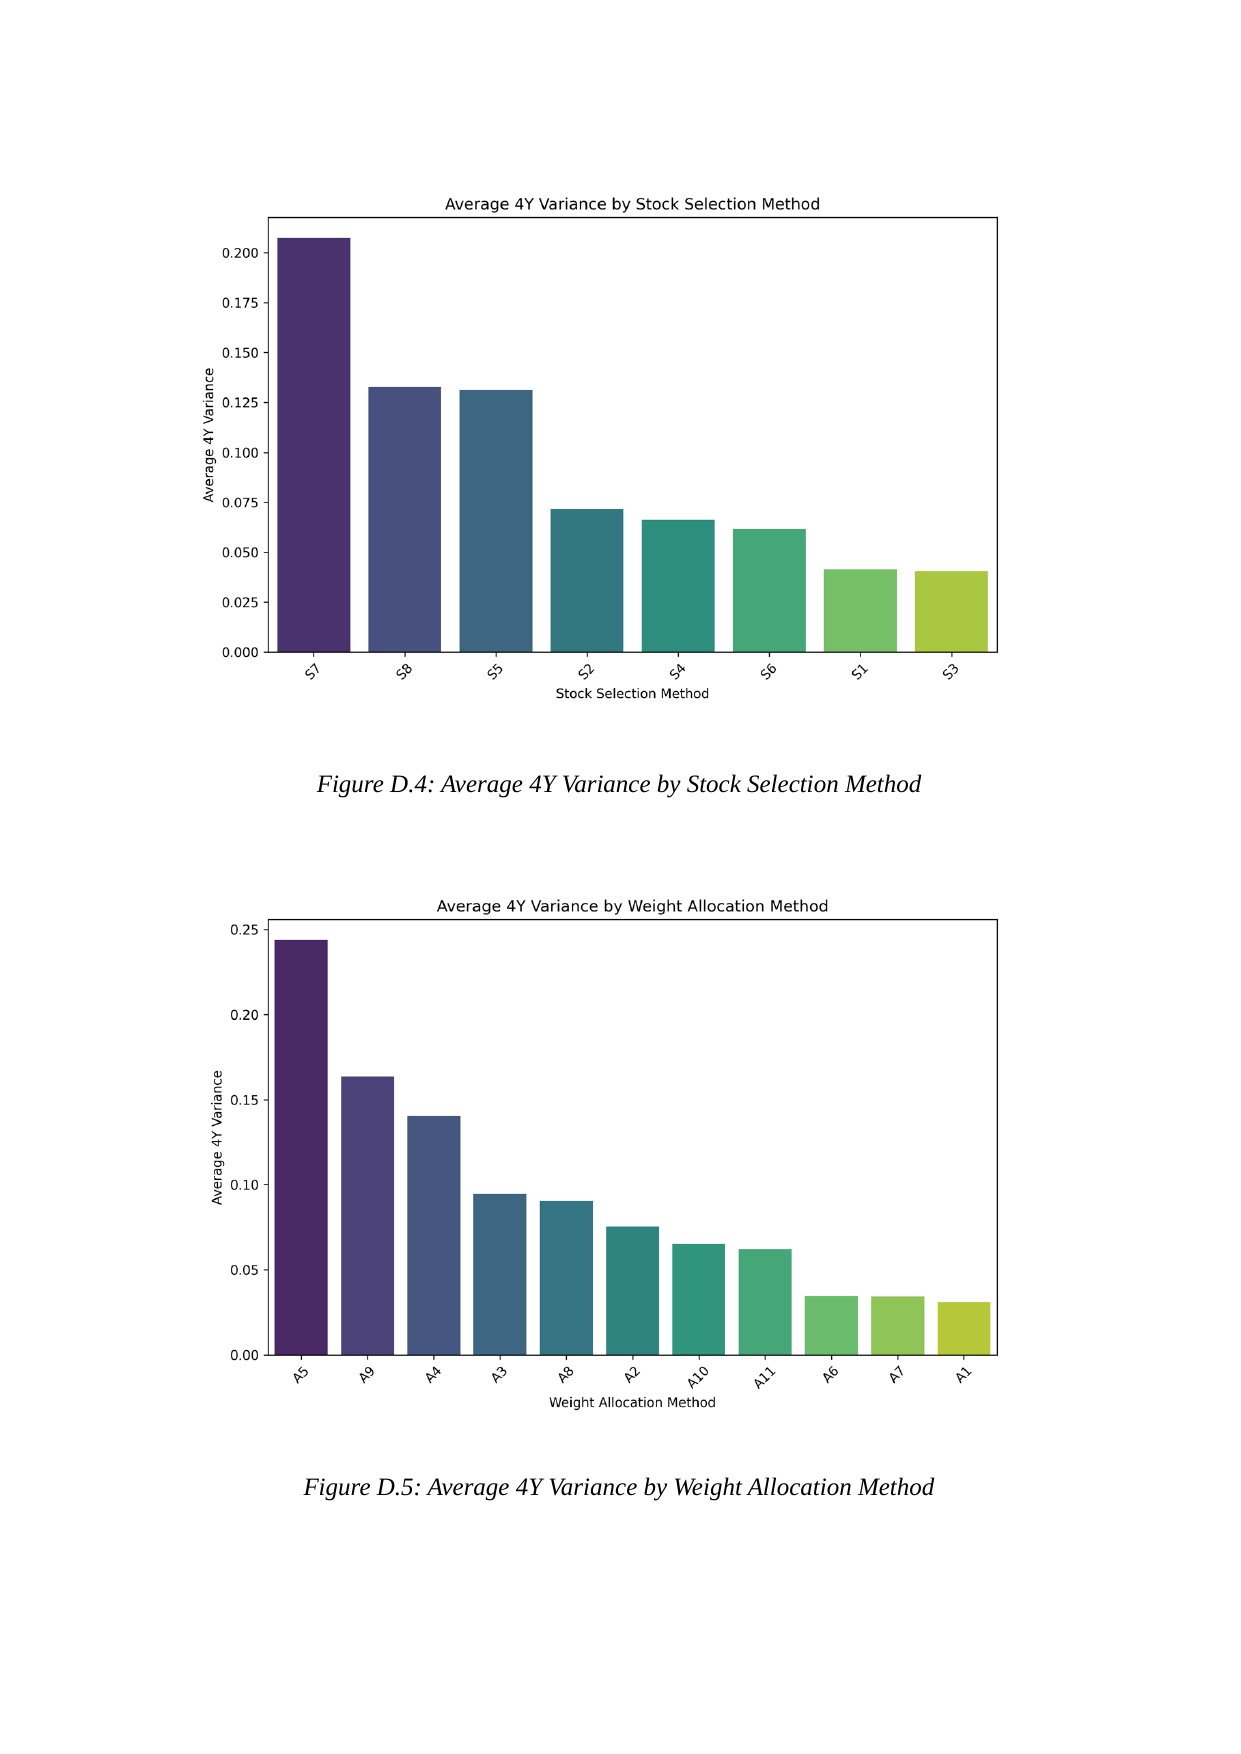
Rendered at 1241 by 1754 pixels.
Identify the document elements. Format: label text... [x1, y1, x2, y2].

picture [150, 852, 1091, 1417]
text Figure D.4: Average 4Y Variance by Stock Selection Method [150, 769, 1090, 798]
picture [150, 150, 1091, 714]
text Figure D.5: Average 4Y Variance by Weight Allocation Method [150, 1472, 1090, 1501]
